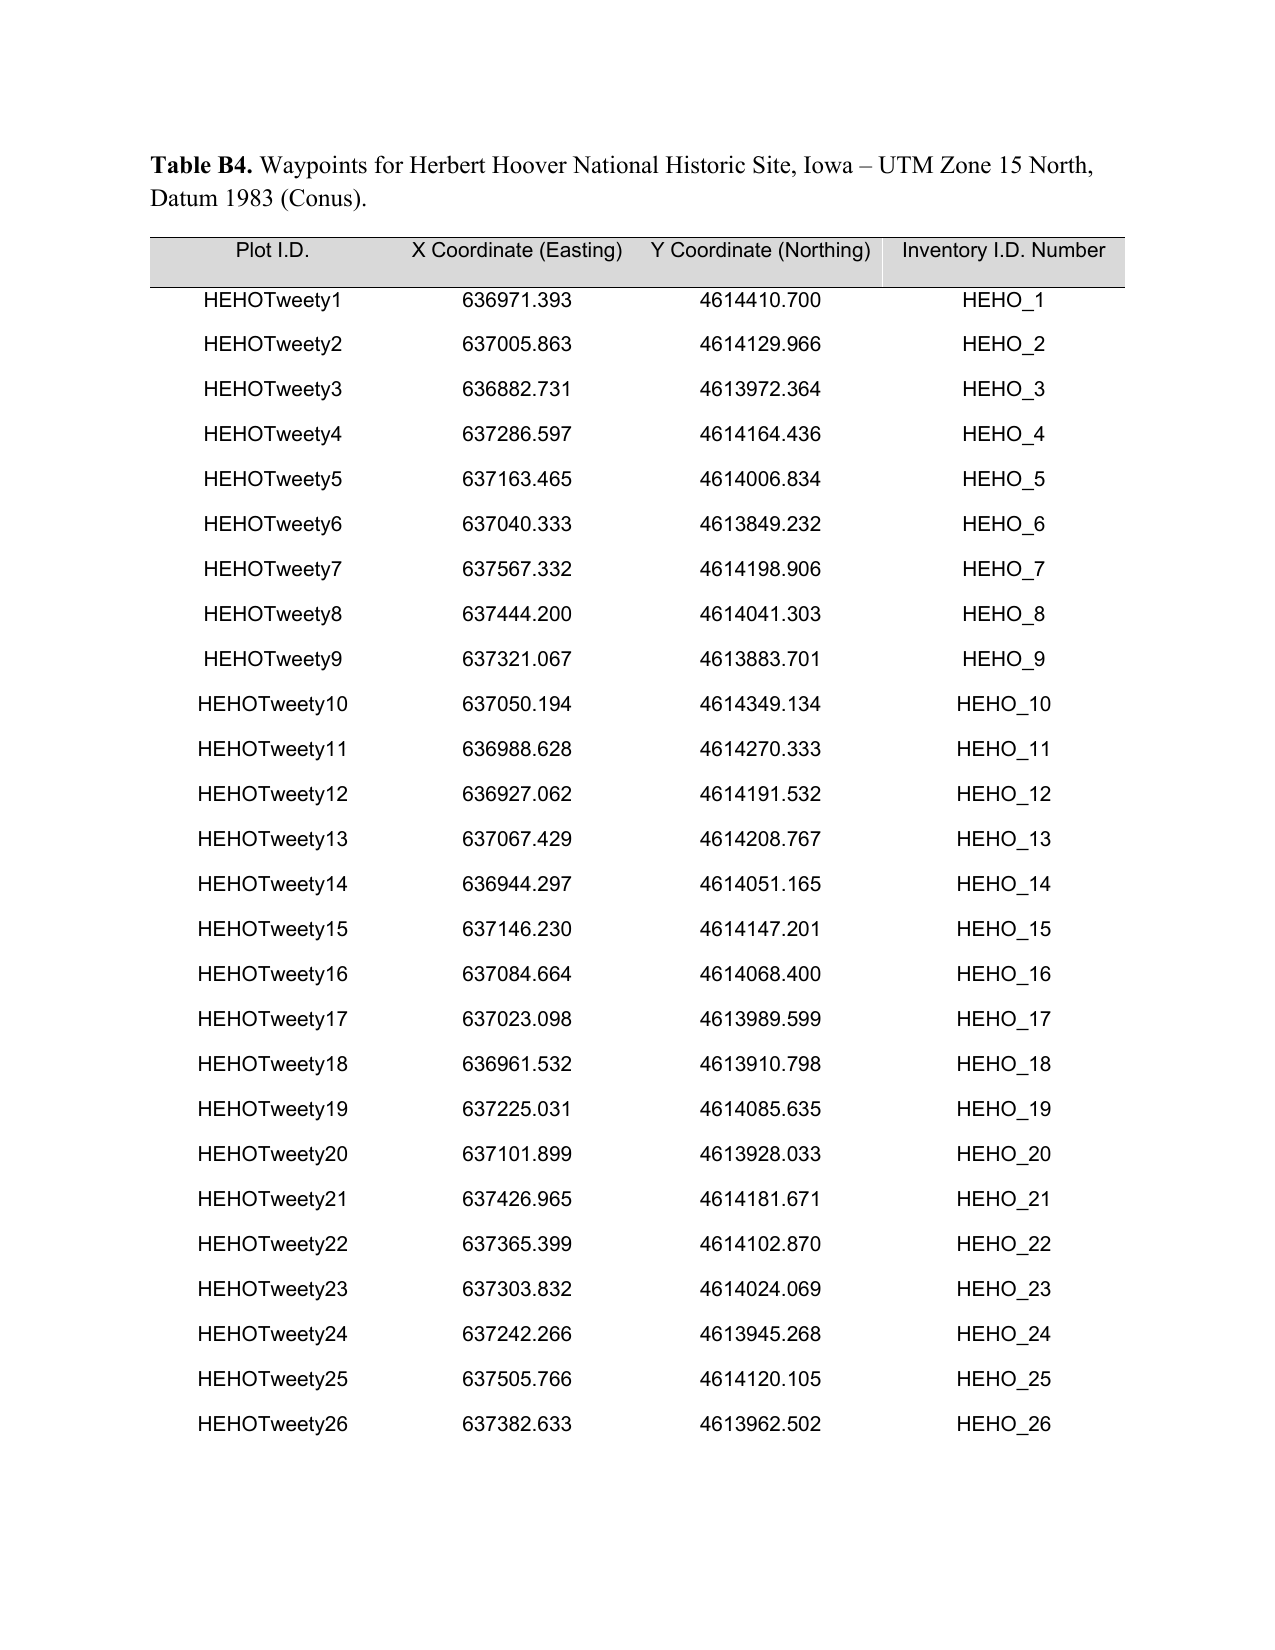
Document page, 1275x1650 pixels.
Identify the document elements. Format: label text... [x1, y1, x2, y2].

table_cell HEHOTweety23 [150, 1277, 395, 1322]
table_cell 4614270.333 [639, 737, 882, 782]
table_cell 636927.062 [395, 782, 639, 827]
table_cell 4614198.906 [639, 557, 882, 602]
table_cell 637084.664 [395, 962, 639, 1007]
table_cell HEHOTweety20 [150, 1142, 395, 1187]
table_cell 4613989.599 [639, 1007, 882, 1052]
table_cell 637050.194 [395, 692, 639, 737]
table_cell 4614164.436 [639, 422, 882, 467]
table_cell HEHO_7 [883, 557, 1125, 602]
table_cell 4613910.798 [639, 1052, 882, 1097]
table_cell 4614147.201 [639, 917, 882, 962]
table_cell HEHOTweety5 [150, 467, 395, 512]
table_cell HEHOTweety18 [150, 1052, 395, 1097]
table_cell HEHOTweety4 [150, 422, 395, 467]
table_cell HEHO_15 [883, 917, 1125, 962]
table_cell 637005.863 [395, 332, 639, 377]
table_cell 4614085.635 [639, 1097, 882, 1142]
table_cell HEHOTweety7 [150, 557, 395, 602]
table_cell HEHOTweety6 [150, 512, 395, 557]
table_header Plot I.D. [150, 238, 395, 287]
table_cell HEHOTweety14 [150, 872, 395, 917]
table_cell HEHO_18 [883, 1052, 1125, 1097]
table_header Inventory I.D. Number [883, 238, 1125, 287]
table_cell HEHO_9 [883, 647, 1125, 692]
table_cell 637040.333 [395, 512, 639, 557]
table_cell HEHO_22 [883, 1232, 1125, 1277]
table_cell 4614006.834 [639, 467, 882, 512]
table_cell 4614410.700 [639, 288, 882, 332]
table_cell HEHO_10 [883, 692, 1125, 737]
table_cell HEHOTweety10 [150, 692, 395, 737]
table_header Y Coordinate (Northing) [639, 238, 882, 287]
table_cell HEHOTweety2 [150, 332, 395, 377]
table_cell 637242.266 [395, 1322, 639, 1367]
table_cell 637303.832 [395, 1277, 639, 1322]
table_cell HEHO_1 [883, 288, 1125, 332]
table_header X Coordinate (Easting) [395, 238, 639, 287]
table_cell 637067.429 [395, 827, 639, 872]
text Table B4. Waypoints for Herbert Hoover National Historic Site, Iowa – UTM Zone 15 North, Datum 1983 (Conus). [150, 150, 1125, 212]
table_cell 4614120.105 [639, 1367, 882, 1412]
table_cell 637146.230 [395, 917, 639, 962]
table_cell HEHOTweety3 [150, 377, 395, 422]
table_cell 4613972.364 [639, 377, 882, 422]
table_cell 4613945.268 [639, 1322, 882, 1367]
table_cell HEHOTweety16 [150, 962, 395, 1007]
table_cell 4614208.767 [639, 827, 882, 872]
table_cell HEHO_19 [883, 1097, 1125, 1142]
table_cell HEHOTweety9 [150, 647, 395, 692]
table_cell 4614068.400 [639, 962, 882, 1007]
table_cell HEHO_23 [883, 1277, 1125, 1322]
table_cell HEHO_16 [883, 962, 1125, 1007]
table_cell HEHO_2 [883, 332, 1125, 377]
table_cell 636882.731 [395, 377, 639, 422]
table_cell HEHO_6 [883, 512, 1125, 557]
table_cell 637101.899 [395, 1142, 639, 1187]
table_cell 636988.628 [395, 737, 639, 782]
table_cell 636944.297 [395, 872, 639, 917]
table_cell HEHO_11 [883, 737, 1125, 782]
table_cell HEHO_26 [883, 1412, 1125, 1457]
table_cell 4613849.232 [639, 512, 882, 557]
table_cell HEHOTweety13 [150, 827, 395, 872]
table_cell 4614129.966 [639, 332, 882, 377]
table_cell 637365.399 [395, 1232, 639, 1277]
table_cell 637382.633 [395, 1412, 639, 1457]
table_cell HEHO_21 [883, 1187, 1125, 1232]
table_cell HEHOTweety1 [150, 288, 395, 332]
table_cell HEHO_17 [883, 1007, 1125, 1052]
table_cell HEHOTweety26 [150, 1412, 395, 1457]
table_cell HEHO_24 [883, 1322, 1125, 1367]
table_cell 4614051.165 [639, 872, 882, 917]
table_cell HEHOTweety24 [150, 1322, 395, 1367]
table_cell 637567.332 [395, 557, 639, 602]
table_cell 637505.766 [395, 1367, 639, 1412]
table_cell 4614181.671 [639, 1187, 882, 1232]
table_cell HEHO_25 [883, 1367, 1125, 1412]
table_cell HEHOTweety25 [150, 1367, 395, 1412]
table_cell 4613928.033 [639, 1142, 882, 1187]
table_cell HEHO_3 [883, 377, 1125, 422]
table_cell 4614041.303 [639, 602, 882, 647]
table_cell HEHO_12 [883, 782, 1125, 827]
table_cell HEHOTweety15 [150, 917, 395, 962]
table_cell 636961.532 [395, 1052, 639, 1097]
table_cell HEHOTweety12 [150, 782, 395, 827]
table_cell HEHO_5 [883, 467, 1125, 512]
table_cell HEHOTweety11 [150, 737, 395, 782]
table_cell HEHOTweety19 [150, 1097, 395, 1142]
table_cell 4614102.870 [639, 1232, 882, 1277]
table_cell 637286.597 [395, 422, 639, 467]
table_cell HEHOTweety22 [150, 1232, 395, 1277]
table_cell HEHO_20 [883, 1142, 1125, 1187]
table_cell 4613962.502 [639, 1412, 882, 1457]
table_cell 4614349.134 [639, 692, 882, 737]
table_cell HEHO_8 [883, 602, 1125, 647]
table_cell 637444.200 [395, 602, 639, 647]
table_cell 637023.098 [395, 1007, 639, 1052]
table_cell 637163.465 [395, 467, 639, 512]
table_cell HEHOTweety17 [150, 1007, 395, 1052]
table_cell 637225.031 [395, 1097, 639, 1142]
table_cell 4614191.532 [639, 782, 882, 827]
table_cell 636971.393 [395, 288, 639, 332]
table_cell HEHOTweety21 [150, 1187, 395, 1232]
table_cell HEHO_13 [883, 827, 1125, 872]
table_cell 4614024.069 [639, 1277, 882, 1322]
table_cell HEHO_14 [883, 872, 1125, 917]
table_cell HEHO_4 [883, 422, 1125, 467]
table_cell HEHOTweety8 [150, 602, 395, 647]
table_cell 637321.067 [395, 647, 639, 692]
table_cell 637426.965 [395, 1187, 639, 1232]
table_cell 4613883.701 [639, 647, 882, 692]
